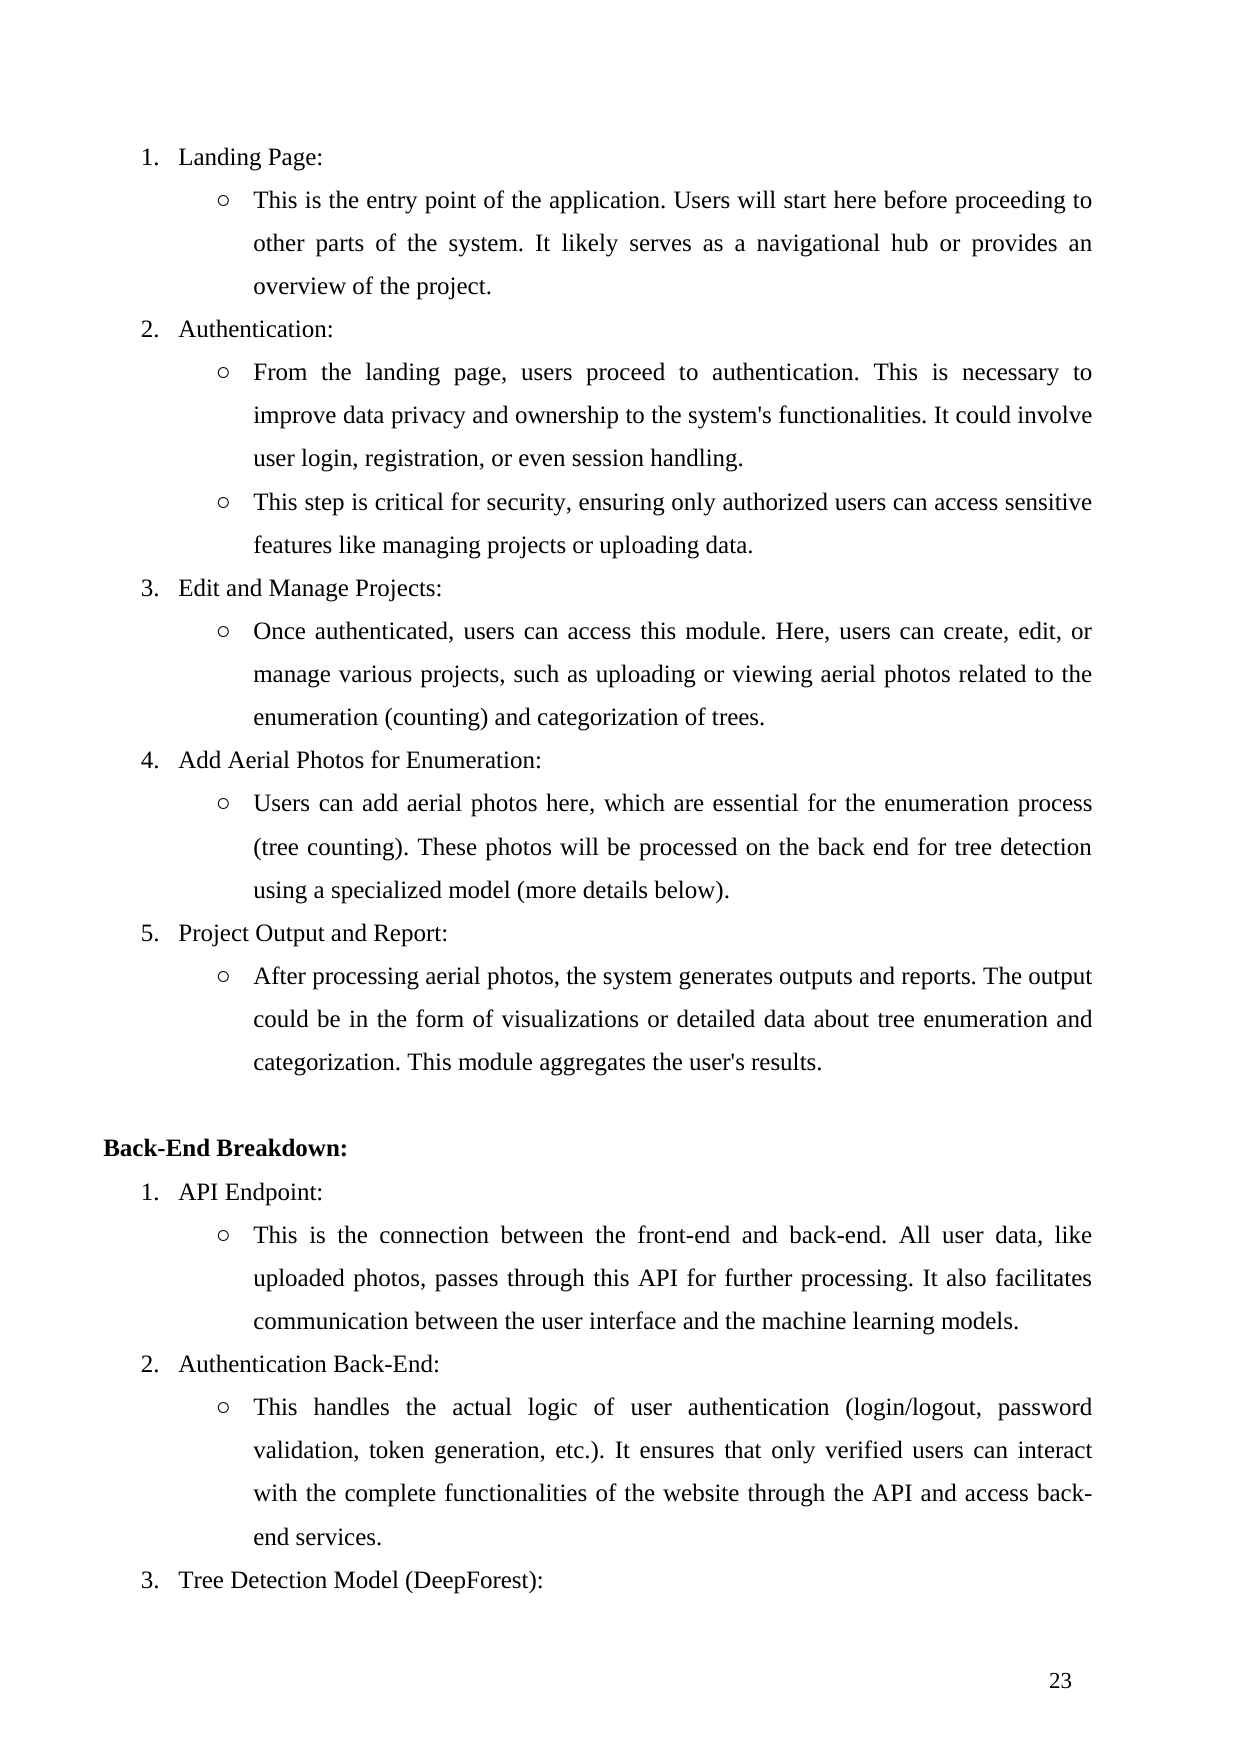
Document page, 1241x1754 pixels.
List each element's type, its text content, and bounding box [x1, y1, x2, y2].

list Landing Page: [141, 142, 1093, 170]
list Once authenticated, users can access this module. Here, users can create, edit, or manage various projects, such as uploading or viewing aerial photos related to the enumeration (counting) and categorization of trees. [216, 616, 1093, 731]
list Edit and Manage Projects: [141, 573, 1093, 602]
list This is the entry point of the application. Users will start here before proceeding to other parts of the system. It likely serves as a navigational hub or provides an overview of the project. [216, 185, 1093, 300]
list Users can add aerial photos here, which are essential for the enumeration process (tree counting). These photos will be processed on the back end for tree detection using a specialized model (more details below). [216, 788, 1093, 903]
list After processing aerial photos, the system generates outputs and reports. The output could be in the form of visualizations or detailed data about tree enumeration and categorization. This module aggregates the user's results. [216, 961, 1093, 1076]
list This step is critical for security, ensuring only authorized users can access sensitive features like managing projects or uploading data. [216, 487, 1093, 558]
list Authentication: [141, 314, 1093, 343]
list This is the connection between the front-end and back-end. All user data, like uploaded photos, passes through this API for further processing. It also facilitates communication between the user interface and the machine learning models. [216, 1220, 1093, 1335]
list Authentication Back-End: [141, 1349, 1093, 1378]
list Project Output and Report: [141, 918, 1093, 947]
subtitle Back-End Breakdown: [103, 1133, 1093, 1162]
list Add Aerial Photos for Enumeration: [141, 745, 1093, 774]
list Tree Detection Model (DeepForest): [141, 1565, 1093, 1593]
list This handles the actual logic of user authentication (login/logout, password validation, token generation, etc.). It ensures that only verified users can interact with the complete functionalities of the website through the API and access back-end services. [216, 1392, 1093, 1550]
list API Endpoint: [141, 1177, 1093, 1205]
list From the landing page, users proceed to authentication. This is necessary to improve data privacy and ownership to the system's functionalities. It could involve user login, registration, or even session handling. [216, 357, 1093, 472]
